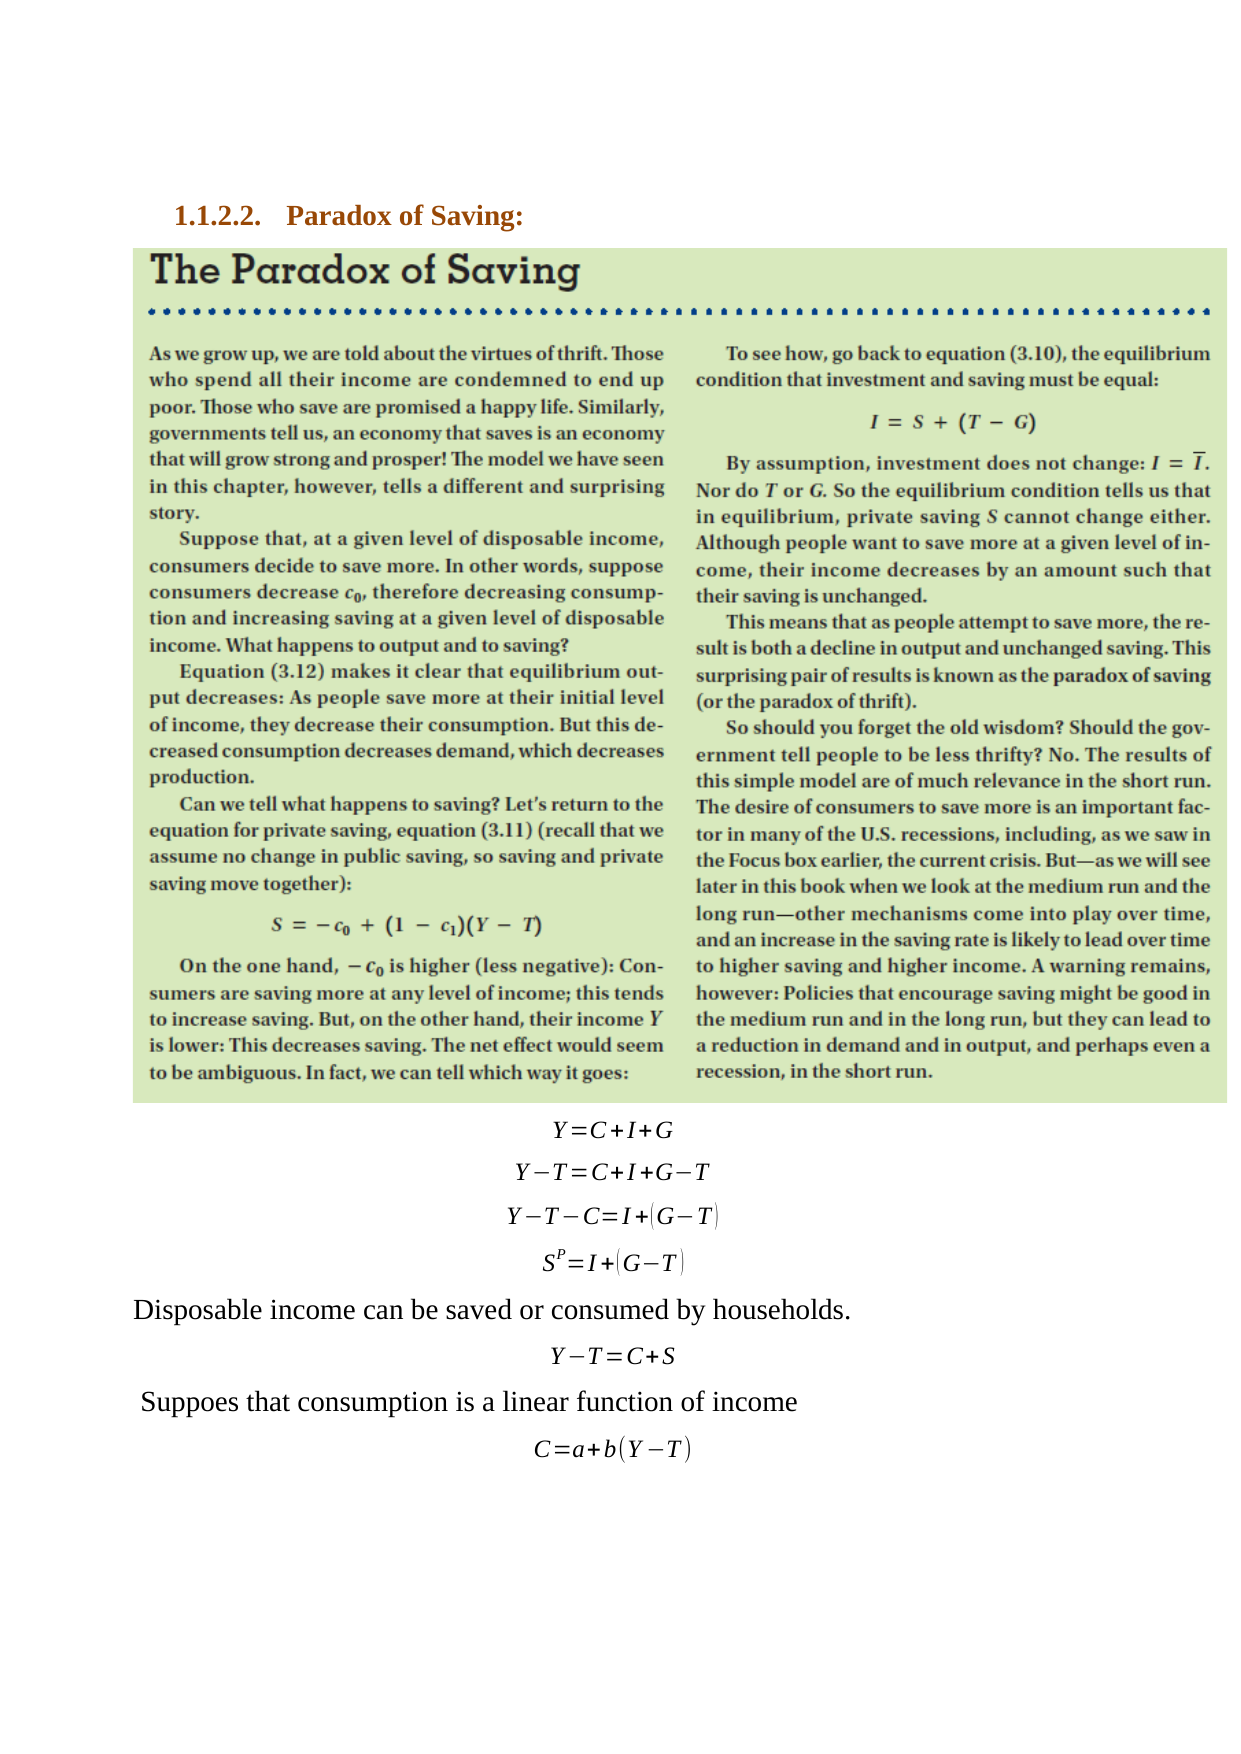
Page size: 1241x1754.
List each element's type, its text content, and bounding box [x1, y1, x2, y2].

list Suppoes that consumption is a linear function of income [133, 1384, 1093, 1418]
list Disposable income can be saved or consumed by households. [133, 1292, 1093, 1325]
list Paradox of Saving: [174, 198, 1093, 231]
